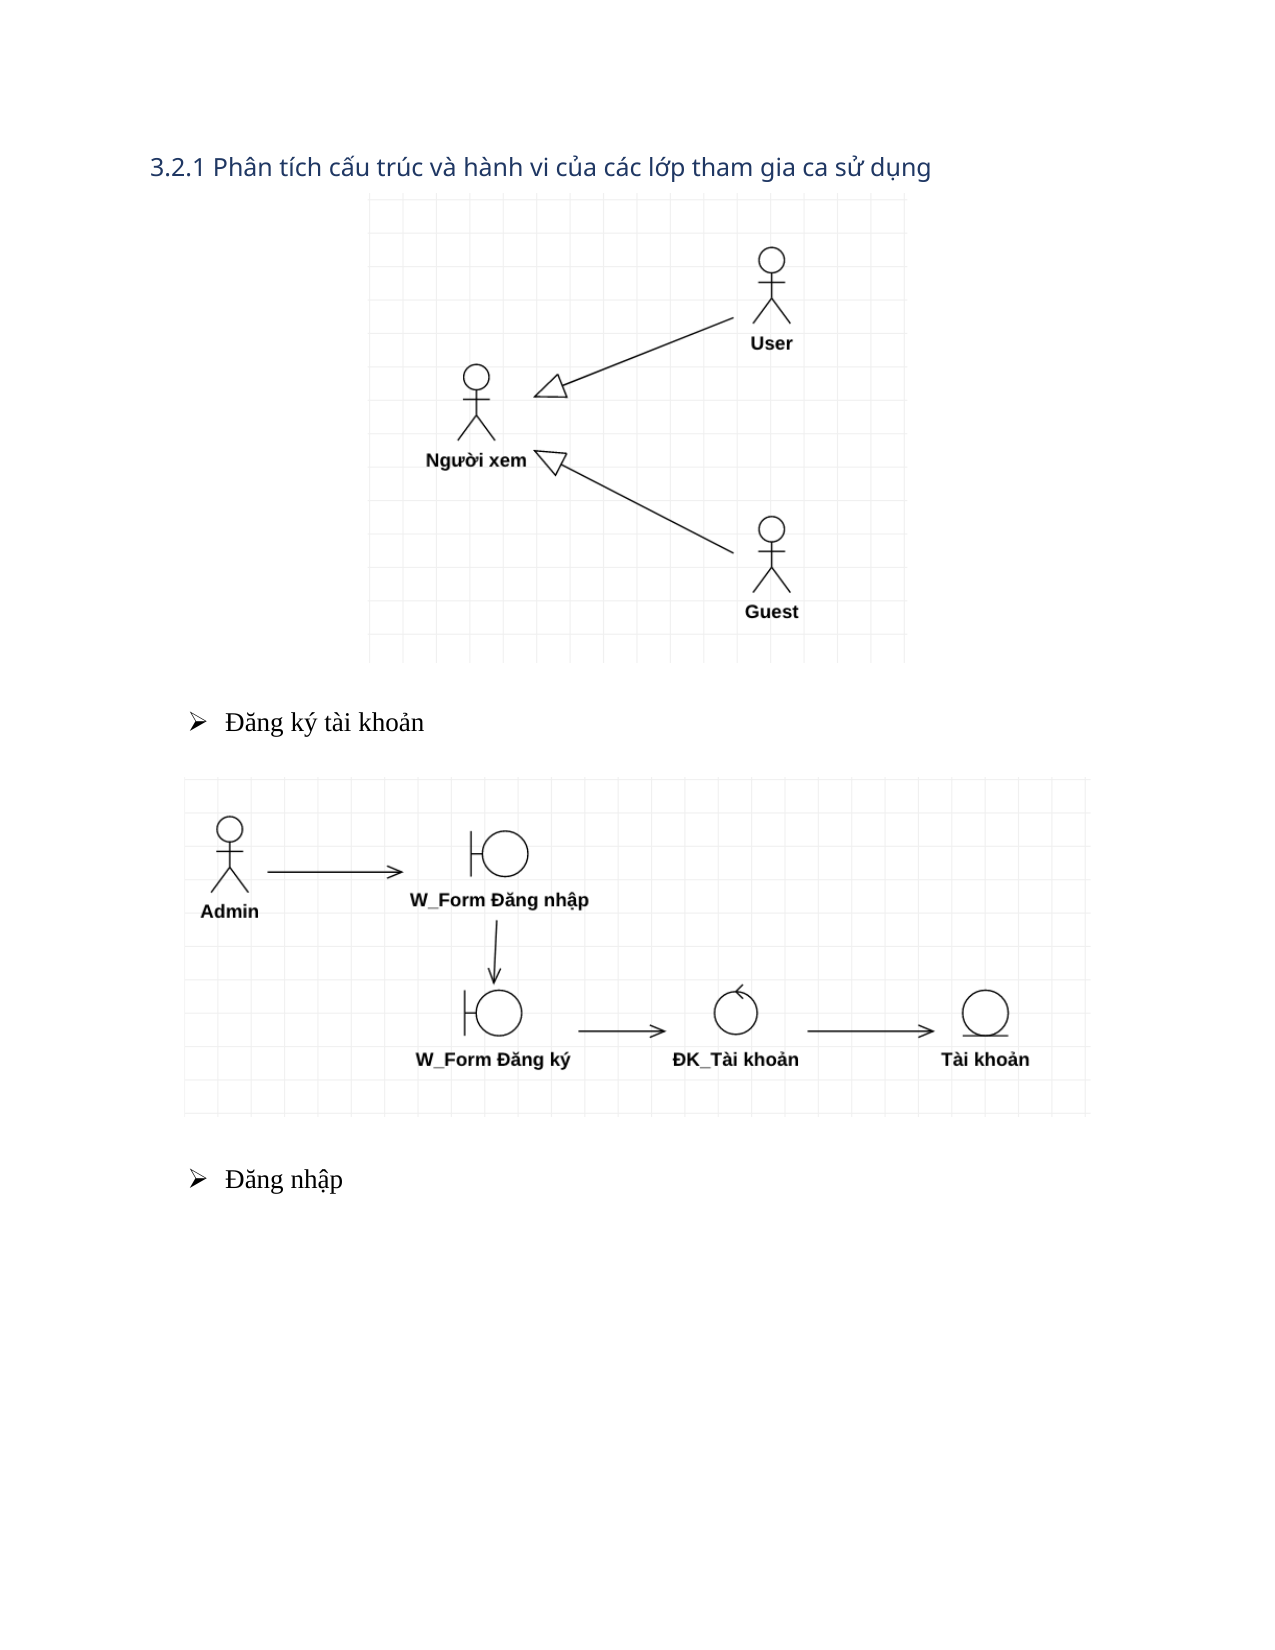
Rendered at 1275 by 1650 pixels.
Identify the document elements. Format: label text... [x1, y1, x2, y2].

picture [367, 193, 908, 663]
list Đăng ký tài khoản [187, 706, 1125, 737]
picture [184, 777, 1091, 1117]
list Đăng nhập [187, 1164, 1125, 1195]
subtitle 3.2.1 Phân tích cấu trúc và hành vi của các lớp tham gia ca sử dụng [150, 150, 1125, 184]
